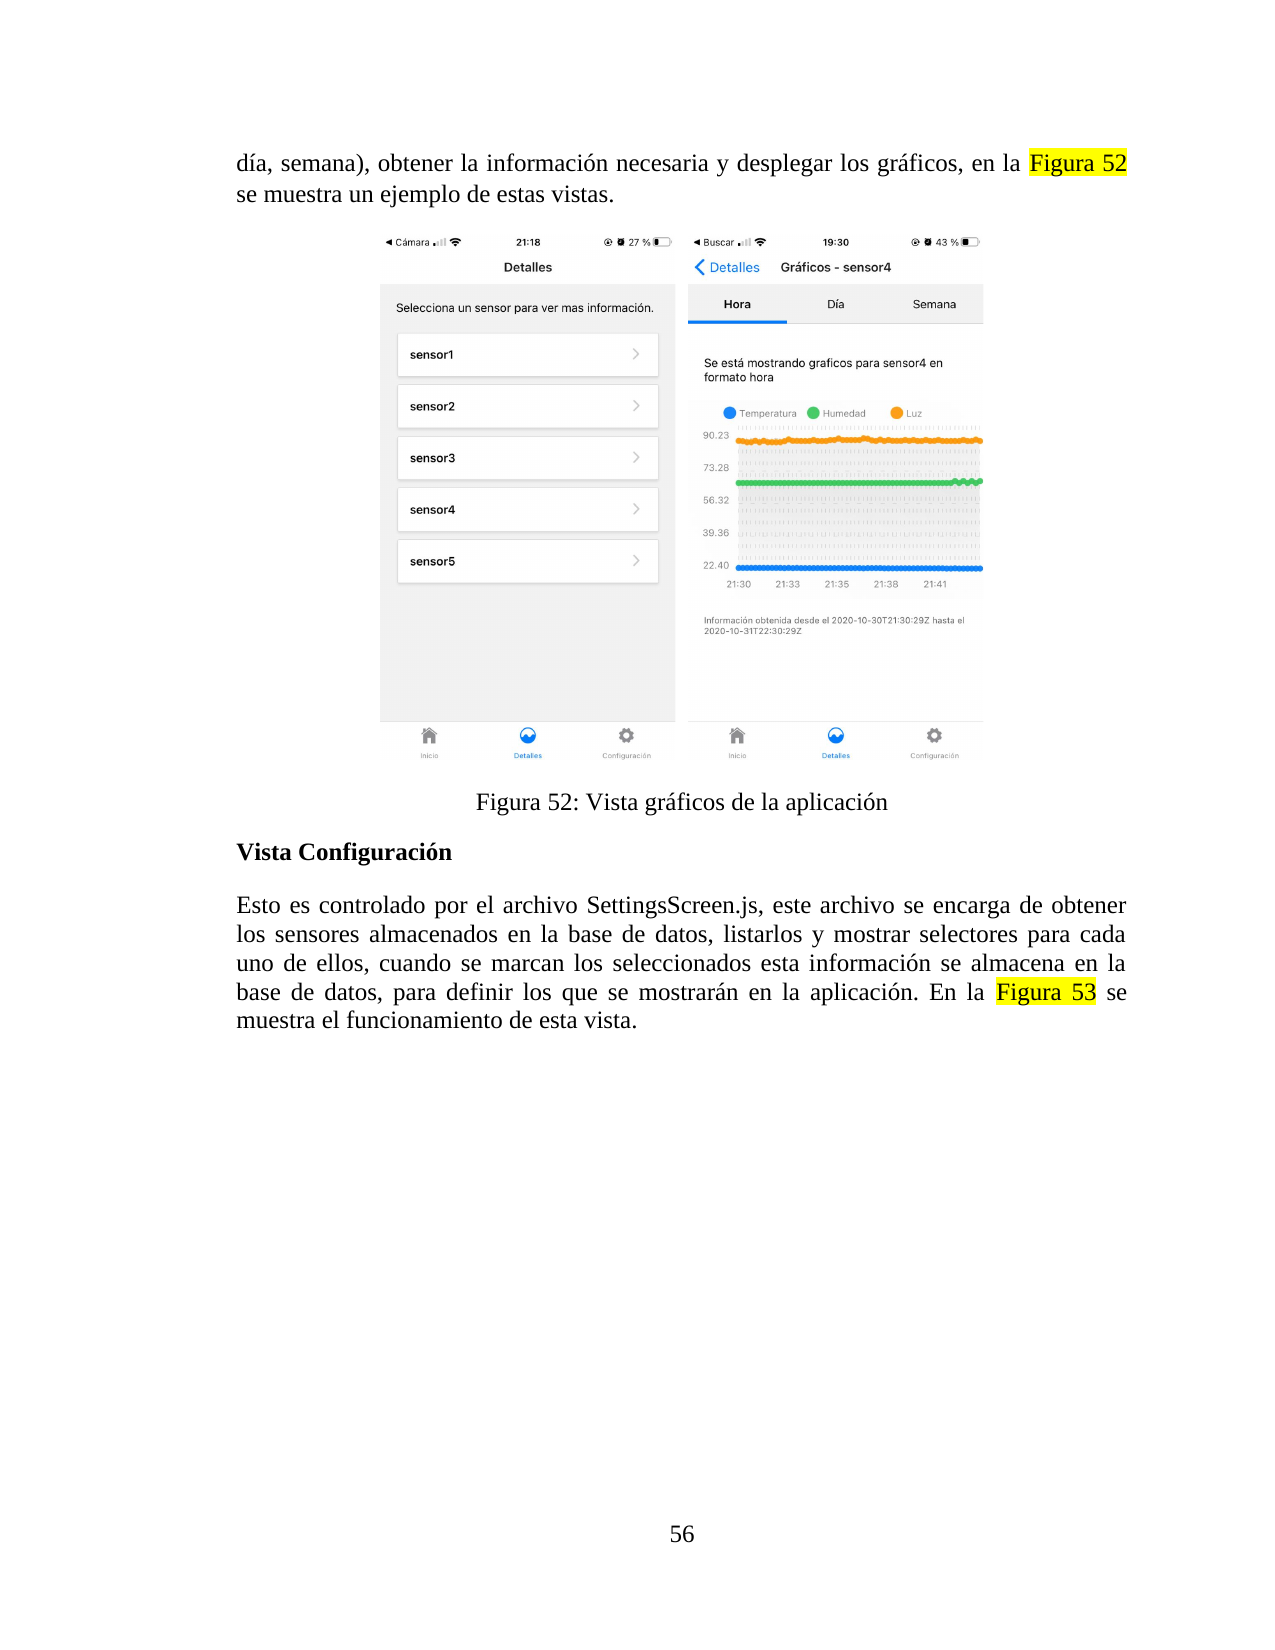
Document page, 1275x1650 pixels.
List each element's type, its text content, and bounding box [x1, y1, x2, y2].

text Esto es controlado por el archivo SettingsScreen.js, este archivo se encarga de obtener los sensores almacenados en la base de datos, listarlos y mostrar selectores para cada uno de ellos, cuando se marcan los seleccionados esta información se almacena en la base de datos, para definir los que se mostrarán en la aplicación. En la Figura 53 se muestra el funcionamiento de esta vista. [236, 890, 1127, 1034]
picture [688, 234, 984, 760]
picture [380, 234, 676, 760]
text Figura 52: Vista gráficos de la aplicación [236, 787, 1127, 816]
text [236, 148, 1127, 207]
text Vista Configuración [236, 837, 1127, 865]
